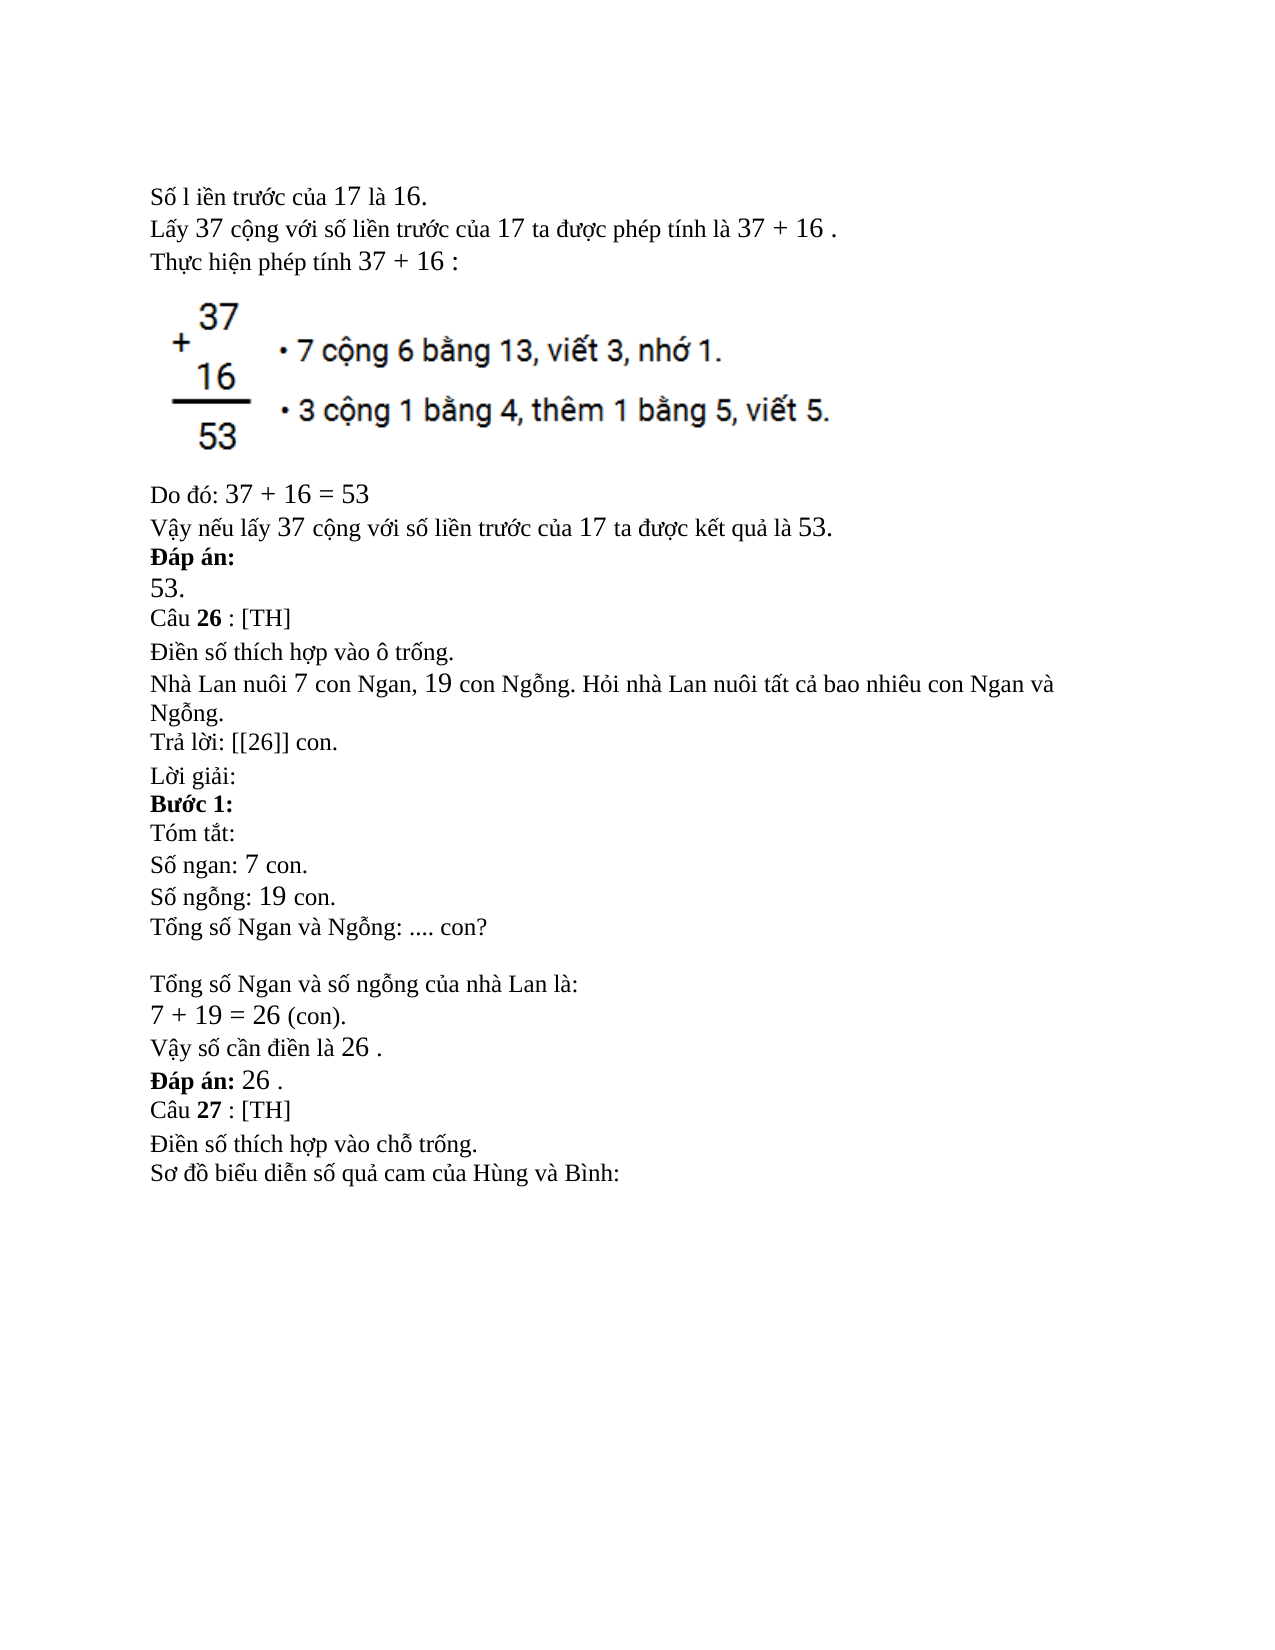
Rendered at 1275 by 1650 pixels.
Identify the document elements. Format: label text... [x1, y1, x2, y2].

text Lời giải: [150, 761, 1125, 789]
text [150, 1129, 1125, 1215]
text Câu 27 : [TH] [150, 1095, 1125, 1124]
text Câu 26 : [TH] [150, 603, 1125, 632]
text Điền số thích hợp vào ô trống. Nhà Lan nuôi 7 con Ngan, 19 con Ngỗng. Hỏi nhà Lan nuôi tất cả bao nhiêu con Ngan và Ngỗng. Trả lời: [[26]] con. [150, 637, 1125, 756]
picture [150, 276, 854, 478]
text Tóm tắt: Số ngan: 7 con. Số ngỗng: 19 con. Tổng số Ngan và Ngỗng: .... con? Tổng số Ngan và số ngỗng của nhà Lan là: 7 + 19 = 26 (con). Vậy số cần điền là 26 . Đáp án: 26 . [150, 818, 1125, 1095]
text Bước 1: [150, 789, 1125, 818]
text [150, 150, 1125, 603]
